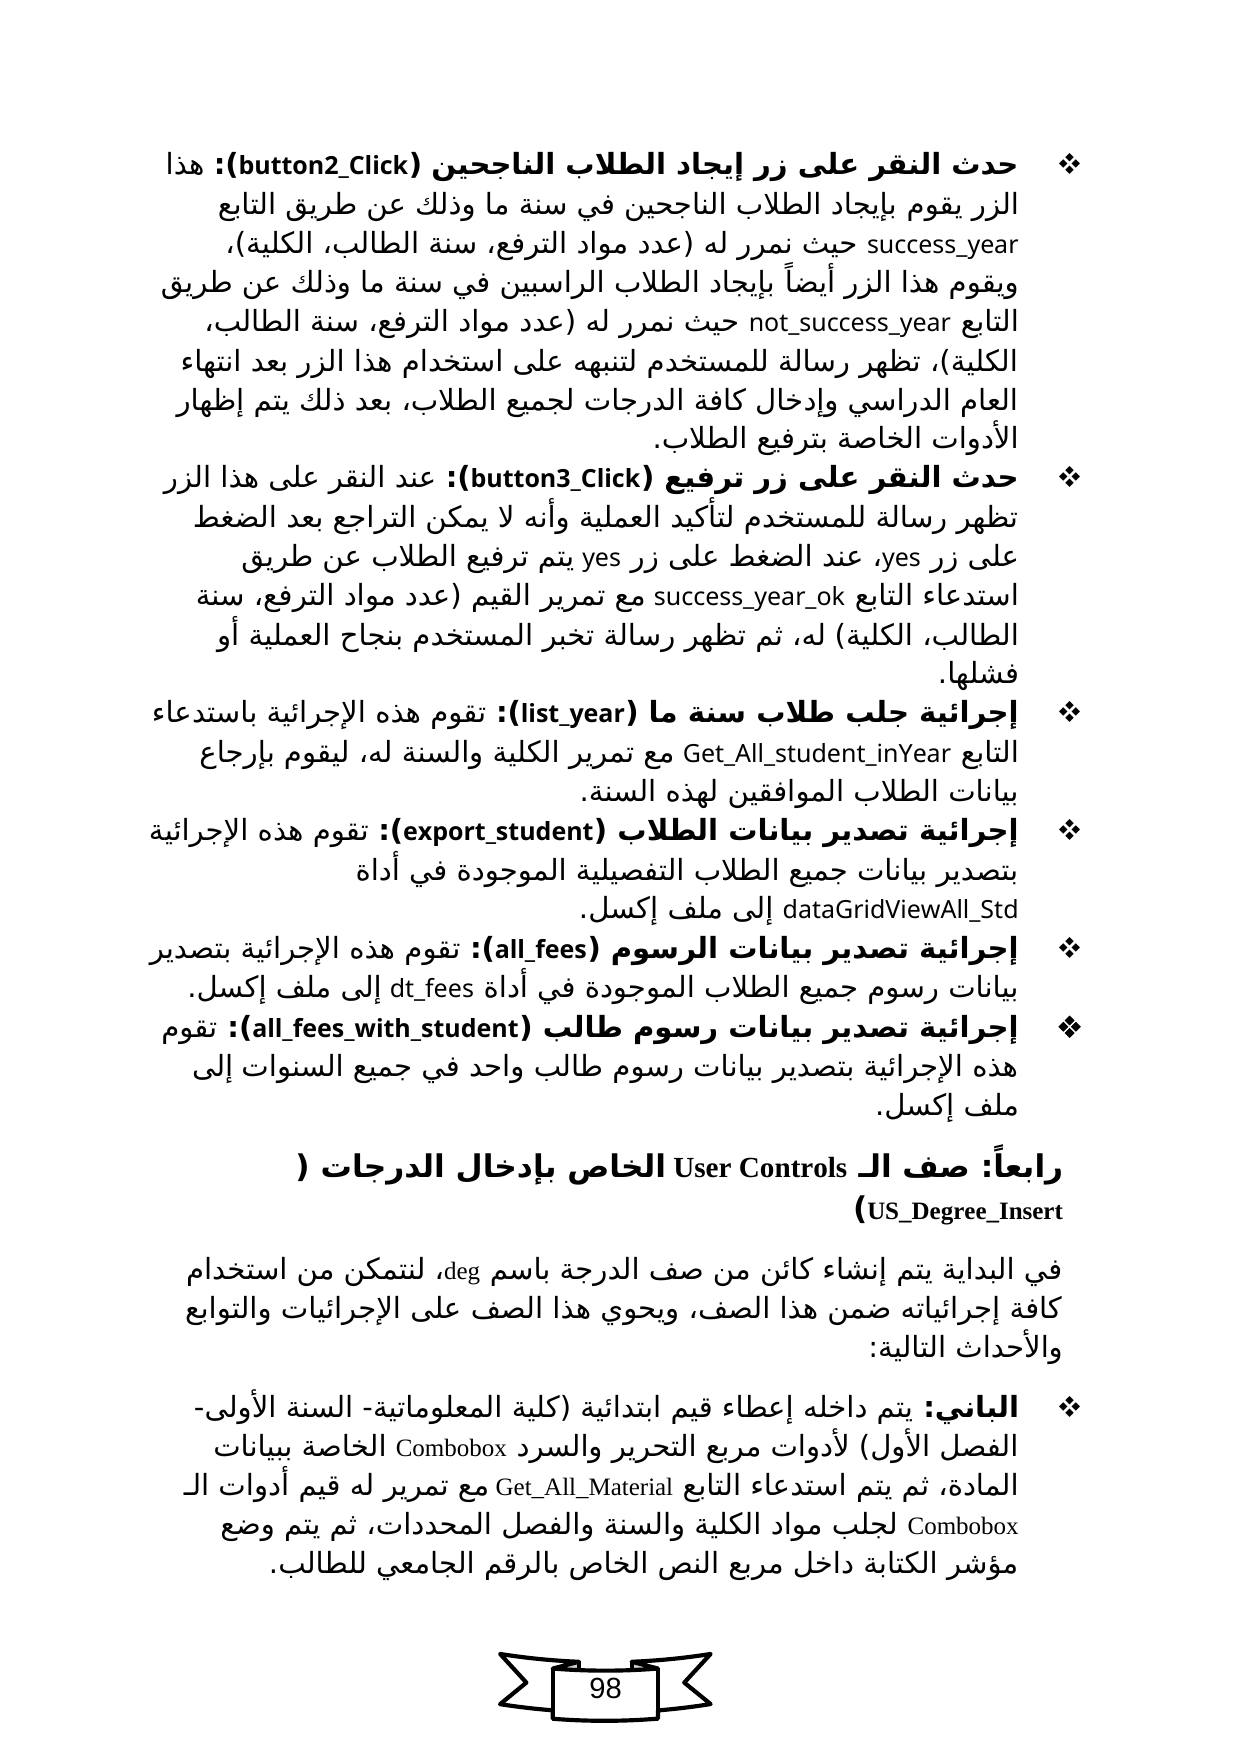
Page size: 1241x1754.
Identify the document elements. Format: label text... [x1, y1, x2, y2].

list إجرائية جلب طلاب سنة ما (list_year): تقوم هذه الإجرائية باستدعاء التابع Get_All_student_inYear مع تمرير الكلية والسنة له، ليقوم بإرجاع بيانات الطلاب الموافقين لهذه السنة. [148, 696, 1056, 808]
list الباني: يتم داخله إعطاء قيم ابتدائية (كلية المعلوماتية- السنة الأولى- الفصل الأول) لأدوات مربع التحرير والسرد Combobox الخاصة ببيانات المادة، ثم يتم استدعاء التابع Get_All_Material مع تمرير له قيم أدوات الـ Combobox لجلب مواد الكلية والسنة والفصل المحددات، ثم يتم وضع مؤشر الكتابة داخل مربع النص الخاص بالرقم الجامعي للطالب. [148, 1390, 1056, 1580]
list إجرائية تصدير بيانات الطلاب (export_student): تقوم هذه الإجرائية بتصدير بيانات جميع الطلاب التفصيلية الموجودة في أداة dataGridViewAll_Std إلى ملف إكسل. [148, 813, 1056, 926]
list حدث النقر على زر ترفيع (button3_Click): عند النقر على هذا الزر تظهر رسالة للمستخدم لتأكيد العملية وأنه لا يمكن التراجع بعد الضغط على زر yes، عند الضغط على زر yes يتم ترفيع الطلاب عن طريق استدعاء التابع success_year_ok مع تمرير القيم (عدد مواد الترفع، سنة الطالب، الكلية) له، ثم تظهر رسالة تخبر المستخدم بنجاح العملية أو فشلها. [148, 461, 1056, 691]
list إجرائية تصدير بيانات رسوم طالب (all_fees_with_student): تقوم هذه الإجرائية بتصدير بيانات رسوم طالب واحد في جميع السنوات إلى ملف إكسل. [148, 1010, 1056, 1122]
text في البداية يتم إنشاء كائن من صف الدرجة باسم deg، لنتمكن من استخدام كافة إجرائياته ضمن هذا الصف، ويحوي هذا الصف على الإجرائيات والتوابع والأحداث التالية: [148, 1253, 1063, 1364]
text رابعاً: صف الـ User Controls الخاص بإدخال الدرجات (US_Degree_Insert) [148, 1148, 1063, 1226]
list حدث النقر على زر إيجاد الطلاب الناجحين (button2_Click): هذا الزر يقوم بإيجاد الطلاب الناجحين في سنة ما وذلك عن طريق التابع success_year حيث نمرر له (عدد مواد الترفع، سنة الطالب، الكلية)، ويقوم هذا الزر أيضاً بإيجاد الطلاب الراسبين في سنة ما وذلك عن طريق التابع not_success_year حيث نمرر له (عدد مواد الترفع، سنة الطالب، الكلية)، تظهر رسالة للمستخدم لتنبهه على استخدام هذا الزر بعد انتهاء العام الدراسي وإدخال كافة الدرجات لجميع الطلاب، بعد ذلك يتم إظهار الأدوات الخاصة بترفيع الطلاب. [148, 148, 1056, 456]
list إجرائية تصدير بيانات الرسوم (all_fees): تقوم هذه الإجرائية بتصدير بيانات رسوم جميع الطلاب الموجودة في أداة dt_fees إلى ملف إكسل. [148, 931, 1056, 1005]
